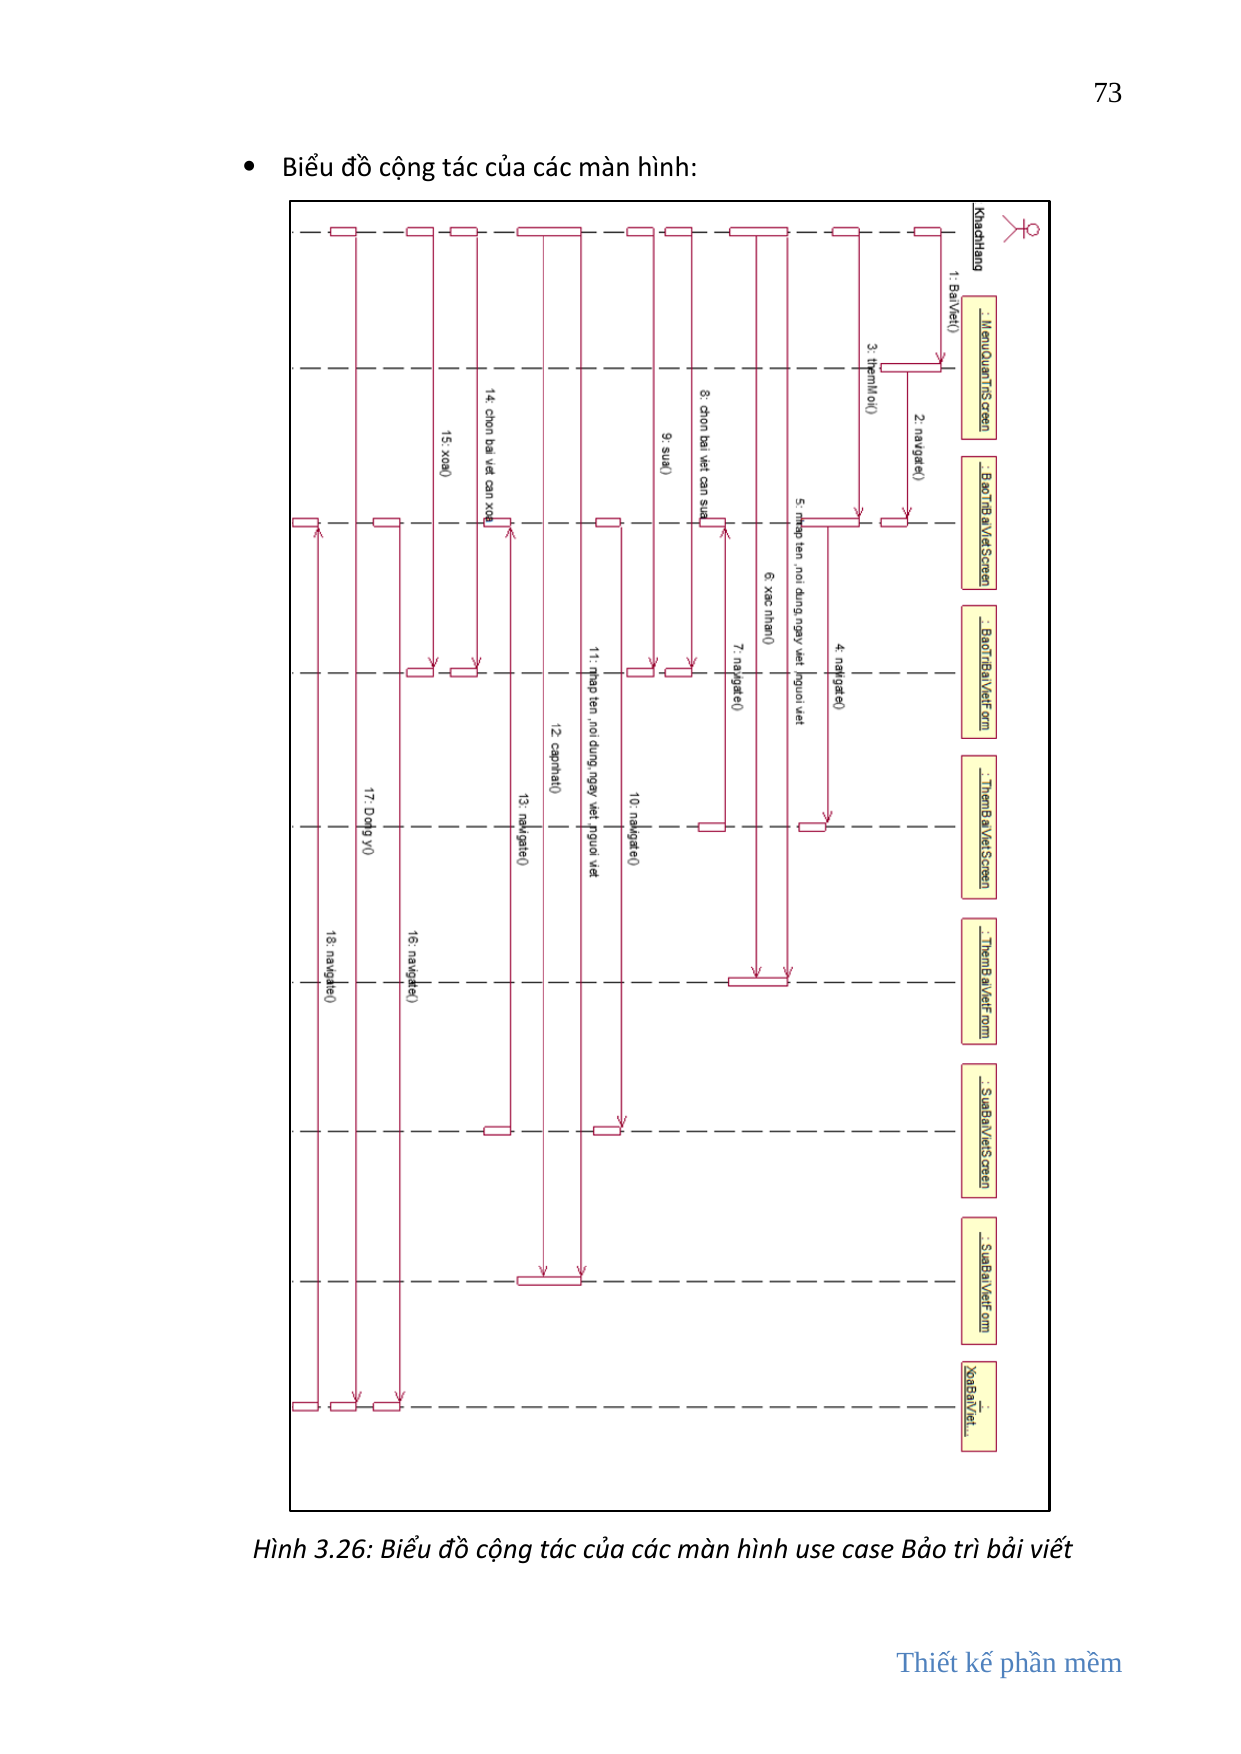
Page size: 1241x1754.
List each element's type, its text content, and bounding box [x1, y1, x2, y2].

picture [292, 204, 1048, 1510]
subtitle Hình 3.26: Biểu đồ cộng tác của các màn hình use case Bảo trì bải viết [207, 1531, 1122, 1566]
list Biểu đồ cộng tác của các màn hình: [244, 148, 1122, 183]
